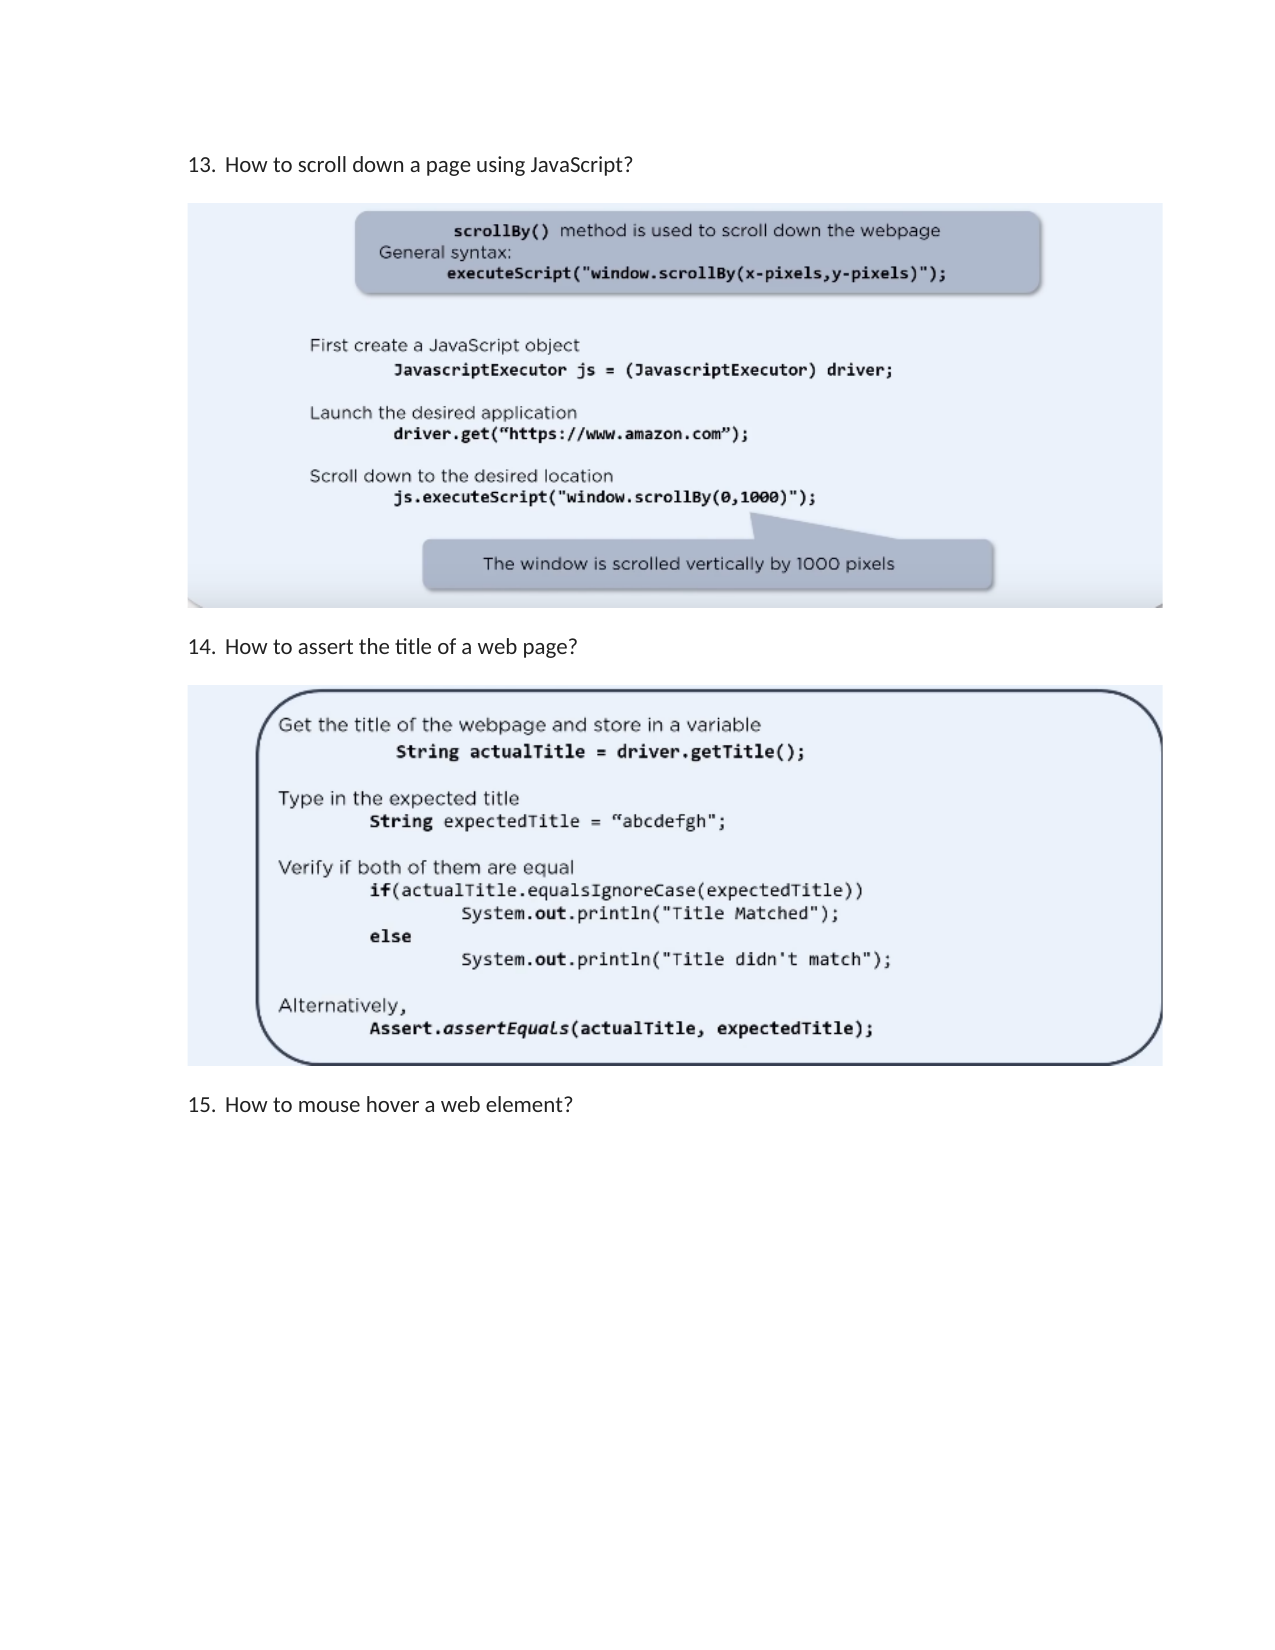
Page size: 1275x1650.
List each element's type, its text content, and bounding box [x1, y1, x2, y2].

list How to scroll down a page using JavaScript? [187, 150, 1125, 178]
picture [187, 685, 1163, 1066]
list How to assert the title of a web page? [187, 632, 1125, 660]
list How to mouse hover a web element? [187, 1090, 1125, 1118]
picture [187, 203, 1163, 608]
